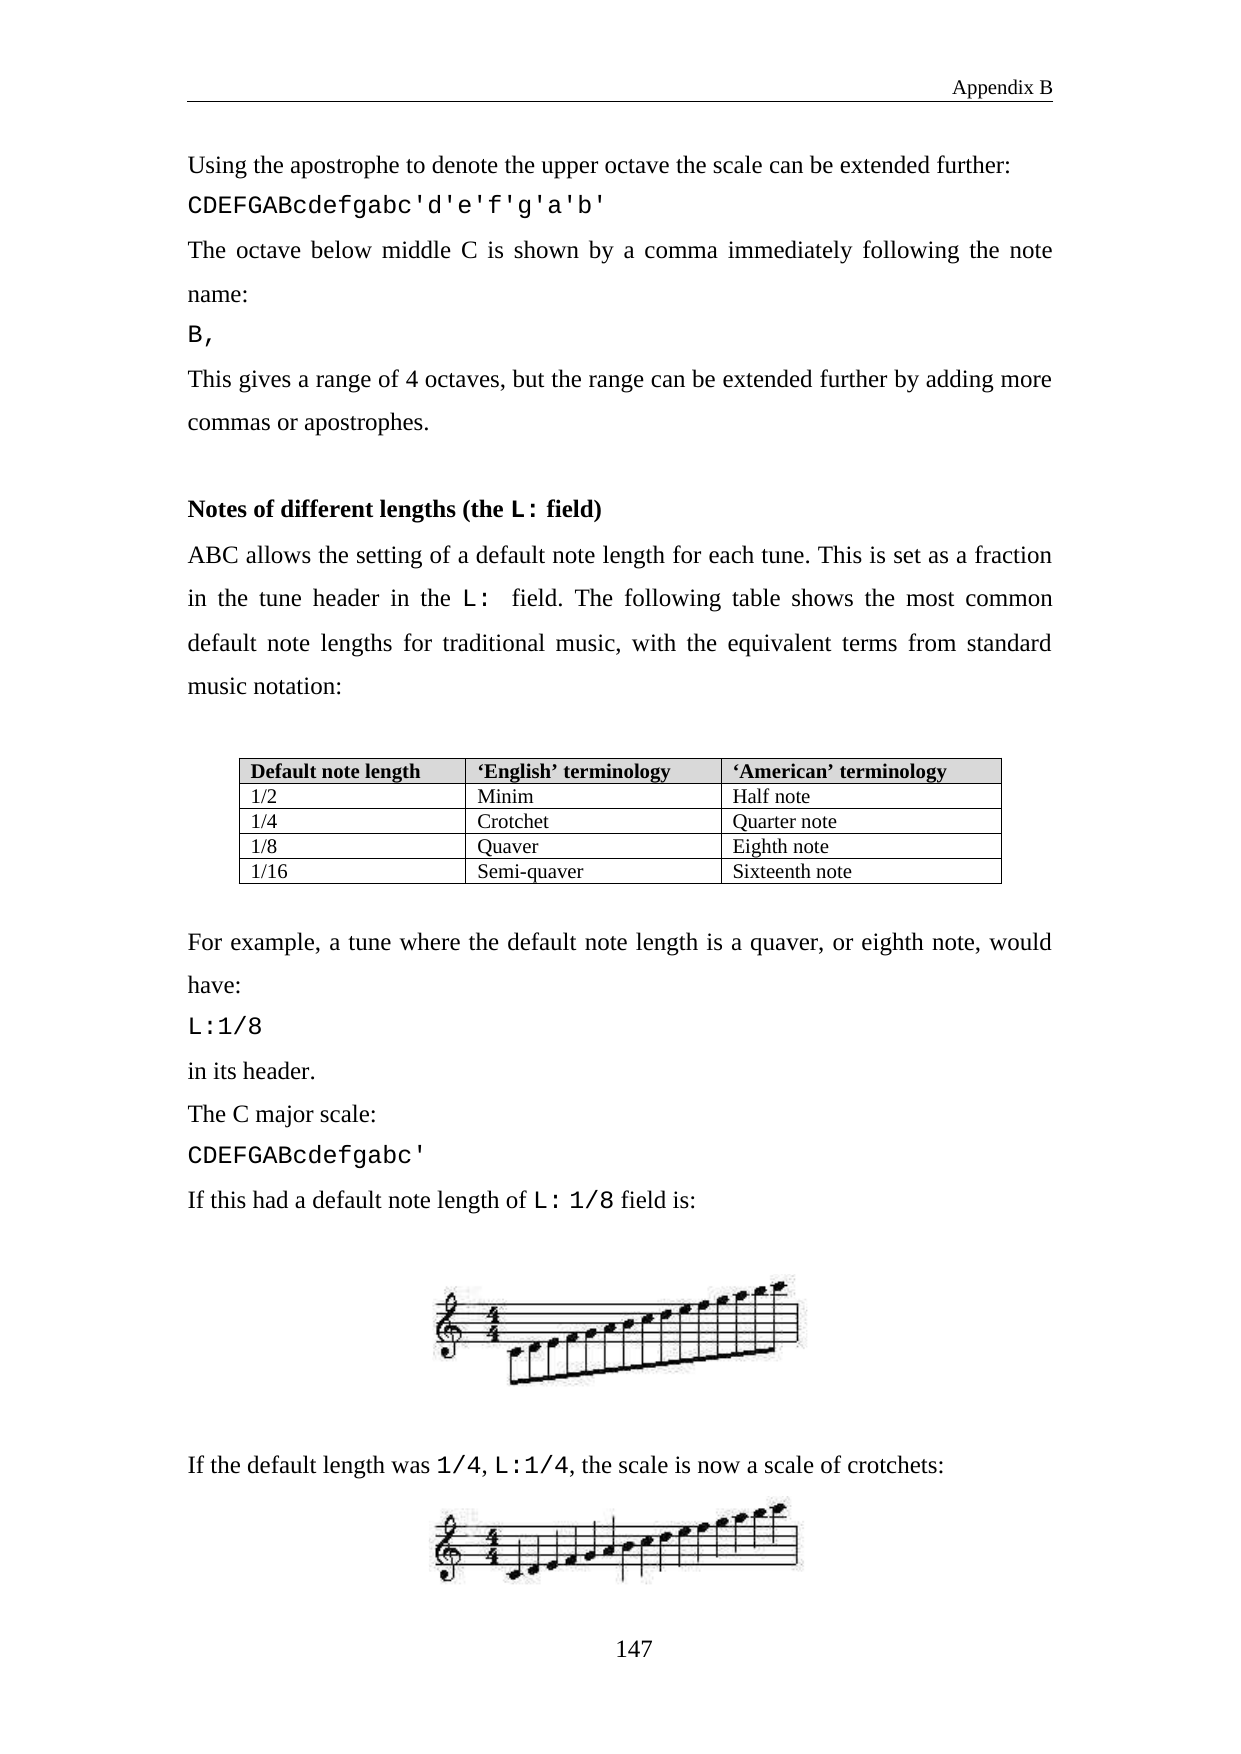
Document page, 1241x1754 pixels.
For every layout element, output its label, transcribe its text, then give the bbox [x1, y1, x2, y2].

text CDEFGABcdefgabc' [187, 1142, 1053, 1171]
text B, [187, 322, 1053, 350]
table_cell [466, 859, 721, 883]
text Notes of different lengths (the L: field) [187, 494, 1053, 524]
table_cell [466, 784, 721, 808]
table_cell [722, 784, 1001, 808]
text This gives a range of 4 octaves, but the range can be extended further by adding more commas or apostrophes. [187, 364, 1053, 436]
picture [432, 1274, 808, 1393]
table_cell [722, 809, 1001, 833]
text If this had a default note length of L: 1/8 field is: [187, 1185, 1053, 1216]
text If the default length was 1/4, L:1/4, the scale is now a scale of crotchets: [187, 1451, 1053, 1481]
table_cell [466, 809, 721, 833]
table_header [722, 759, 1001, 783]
text For example, a tune where the default note length is a quaver, or eighth note, would have: [187, 927, 1053, 999]
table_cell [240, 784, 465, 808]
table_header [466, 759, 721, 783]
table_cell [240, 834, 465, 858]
text in its header. [187, 1056, 1053, 1085]
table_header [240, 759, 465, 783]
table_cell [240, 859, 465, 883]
text ABC allows the setting of a default note length for each tune. This is set as a fraction in the tune header in the L: field. The following table shows the most common default note lengths for traditional music, with the equivalent terms from standard music notation: [187, 540, 1053, 700]
picture [428, 1496, 812, 1602]
text Using the apostrophe to denote the upper octave the scale can be extended further: [187, 150, 1053, 179]
text The octave below middle C is shown by a comma immediately following the note name: [187, 236, 1053, 307]
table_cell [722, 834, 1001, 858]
text The C major scale: [187, 1099, 1053, 1128]
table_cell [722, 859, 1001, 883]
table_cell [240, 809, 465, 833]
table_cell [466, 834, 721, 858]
text CDEFGABcdefgabc'd'e'f'g'a'b' [187, 193, 1053, 221]
text L:1/8 [187, 1014, 1053, 1042]
